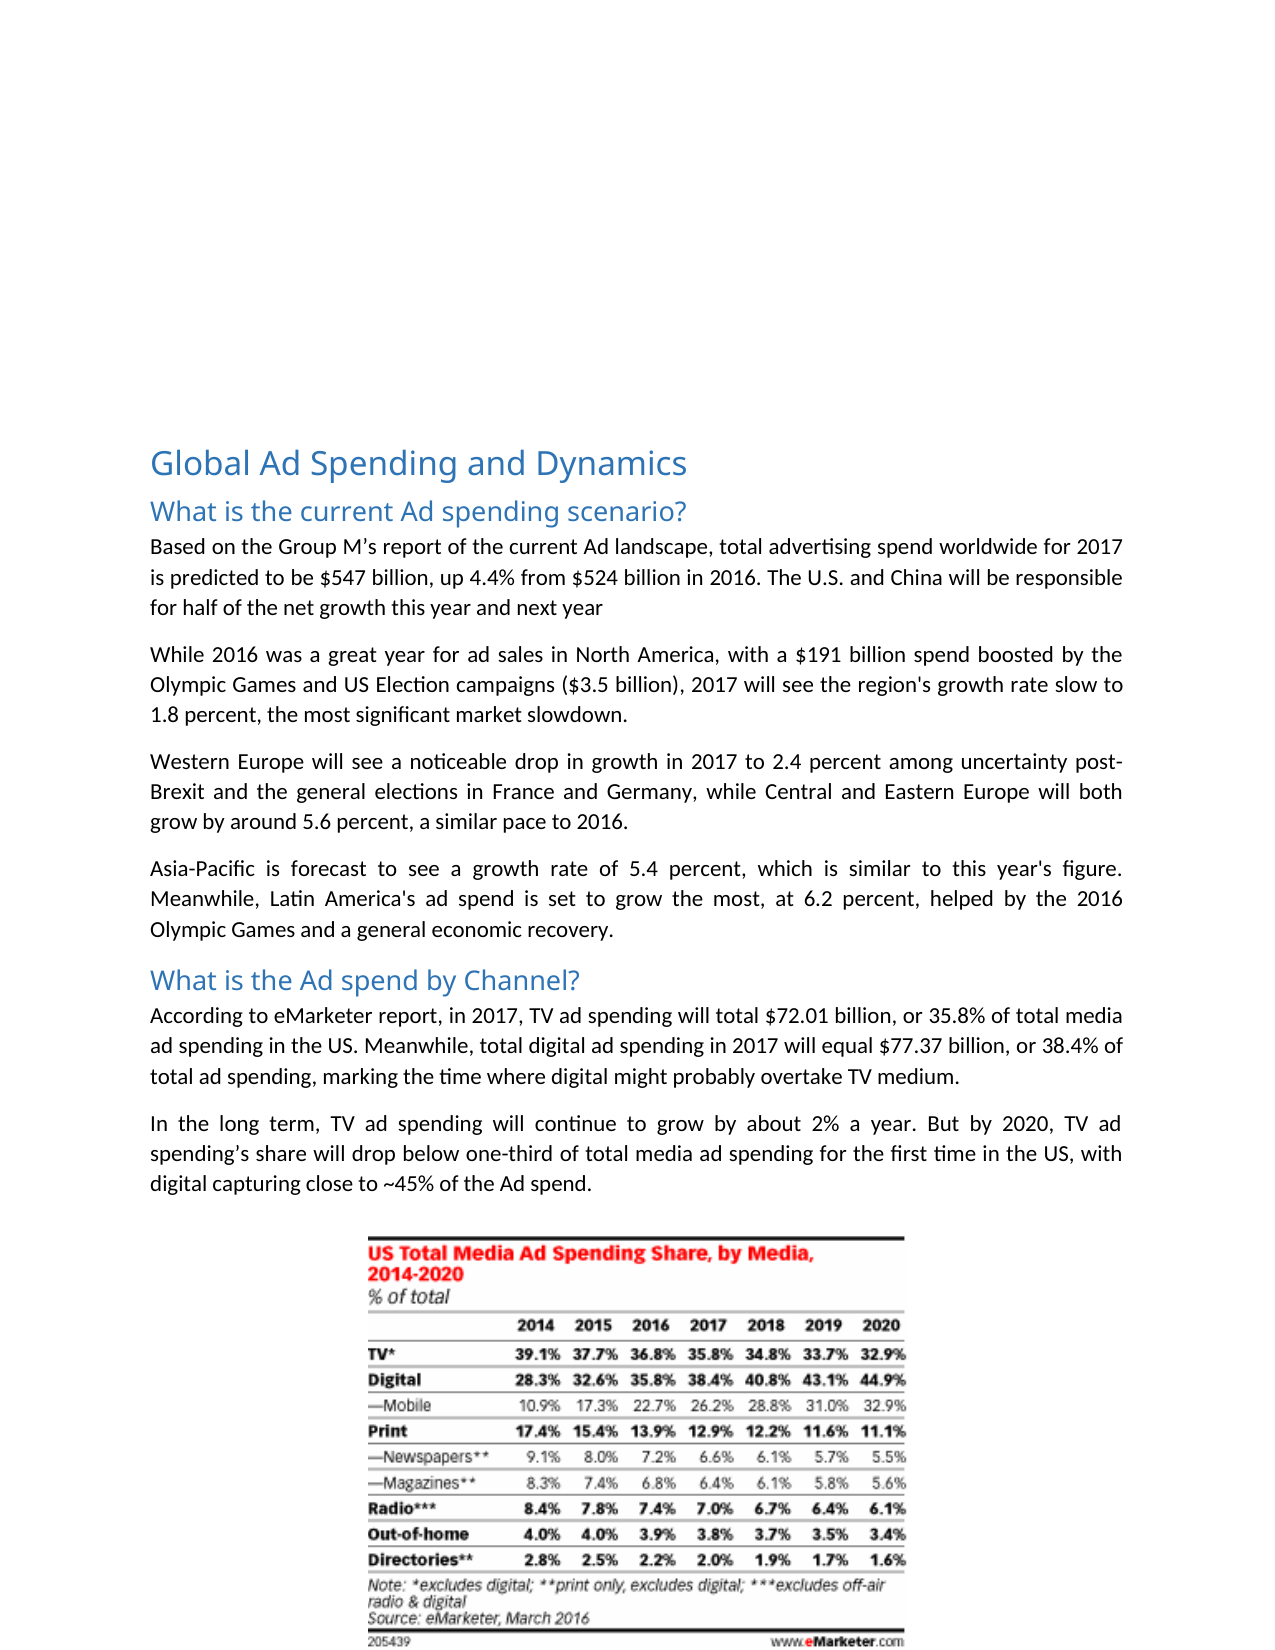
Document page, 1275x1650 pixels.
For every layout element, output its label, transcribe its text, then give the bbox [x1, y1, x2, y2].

text Based on the Group M’s report of the current Ad landscape, total advertising spend worldwide for 2017 is predicted to be $547 billion, up 4.4% from $524 billion in 2016. The U.S. and China will be responsible for half of the net growth this year and next year [150, 532, 1125, 621]
text Asia-Pacific is forecast to see a growth rate of 5.4 percent, which is similar to this year's figure. Meanwhile, Latin America's ad spend is set to grow the most, at 6.2 percent, helped by the 2016 Olympic Games and a general economic recovery. [150, 854, 1125, 943]
subtitle Global Ad Spending and Dynamics [150, 439, 1125, 485]
text Western Europe will see a noticeable drop in growth in 2017 to 2.4 percent among uncertainty post-Brexit and the general elections in France and Germany, while Central and Eastern Europe will both grow by around 5.6 percent, a similar pace to 2016. [150, 747, 1125, 836]
text While 2016 was a great year for ad sales in North America, with a $191 billion spend boosted by the Olympic Games and US Election campaigns ($3.5 billion), 2017 will see the region's growth rate slow to 1.8 percent, the most significant market slowdown. [150, 640, 1125, 728]
text In the long term, TV ad spending will continue to grow by about 2% a year. But by 2020, TV ad spending’s share will drop below one-third of total media ad spending for the first time in the US, with digital capturing close to ~45% of the Ad spend. [150, 1109, 1125, 1197]
subtitle What is the current Ad spending scenario? [150, 493, 1125, 529]
text According to eMarketer report, in 2017, TV ad spending will total $72.01 billion, or 35.8% of total media ad spending in the US. Meanwhile, total digital ad spending in 2017 will equal $77.37 billion, or 38.4% of total ad spending, marking the time where digital might probably overtake TV medium. [150, 1001, 1125, 1090]
subtitle What is the Ad spend by Channel? [150, 962, 1125, 998]
picture [368, 1236, 908, 1650]
